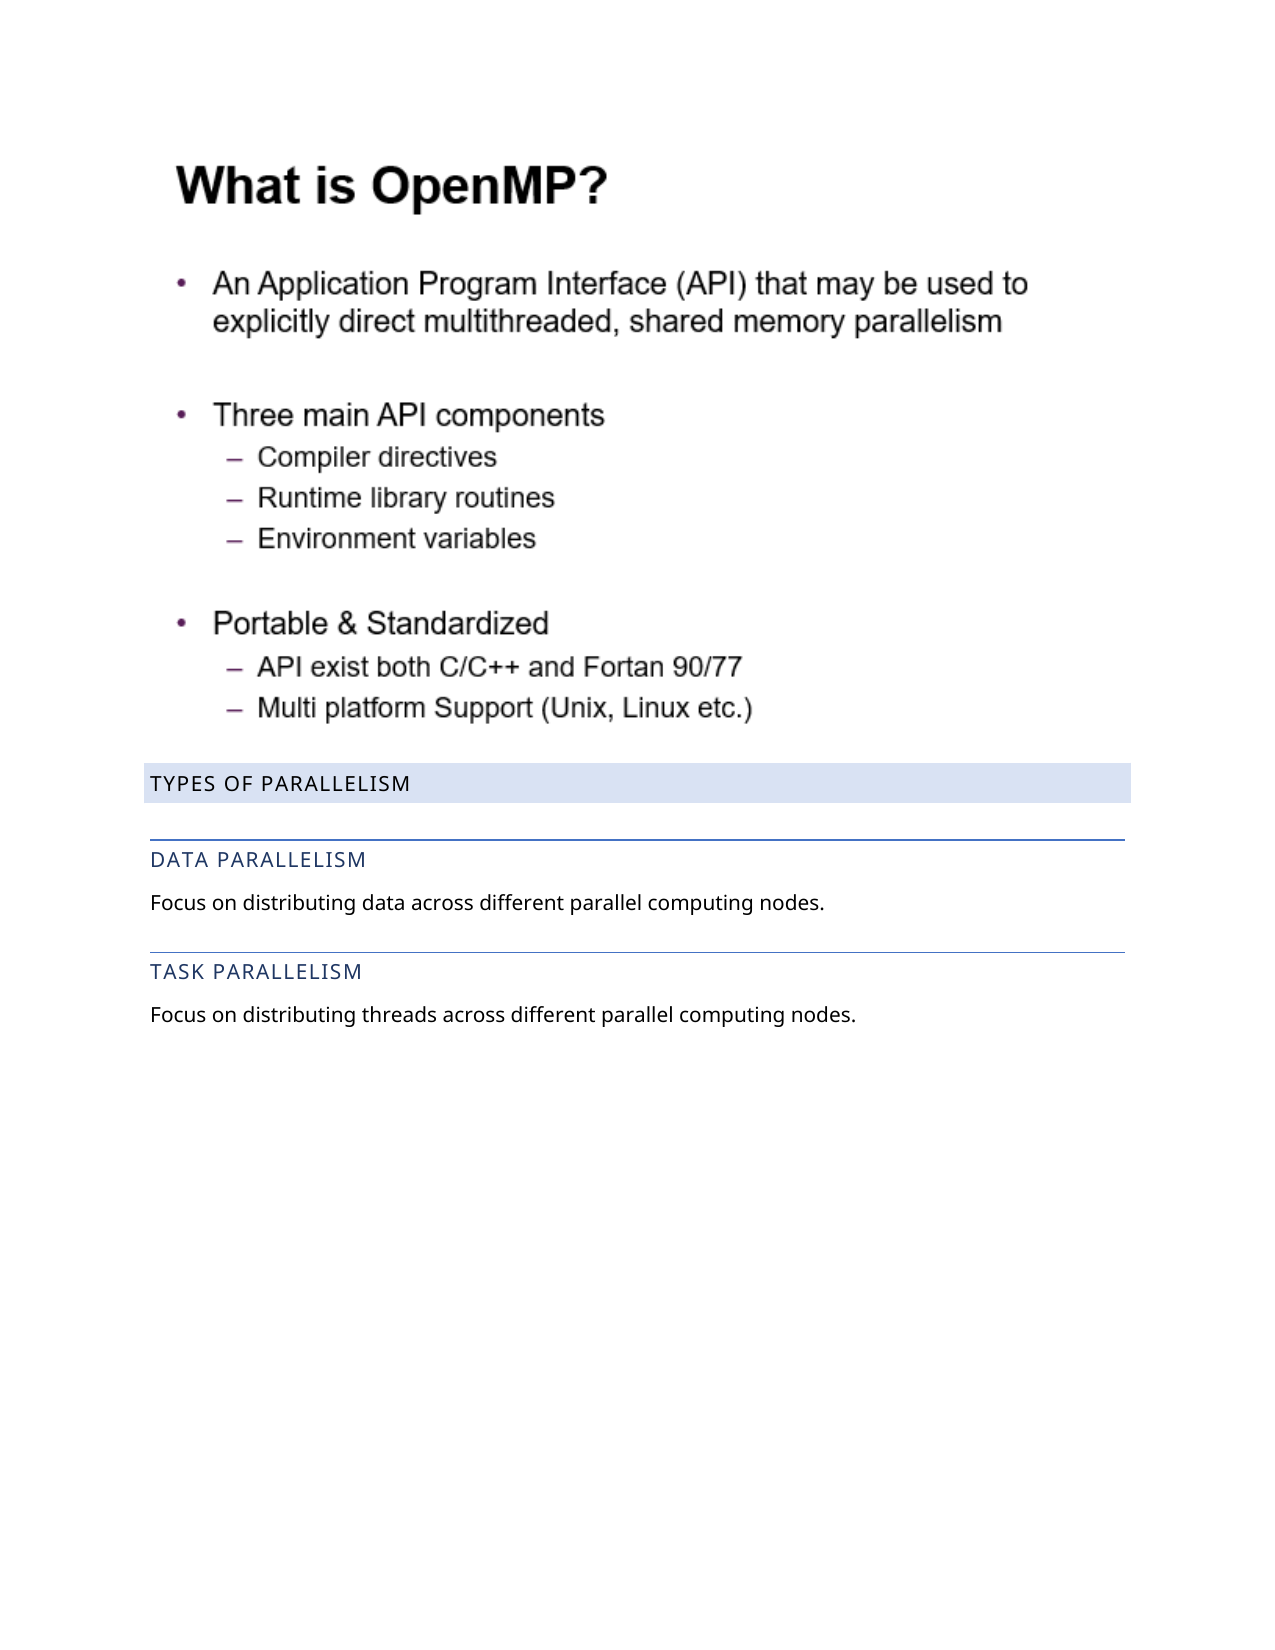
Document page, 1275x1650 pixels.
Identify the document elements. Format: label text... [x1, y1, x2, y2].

subtitle Types of Parallelism [150, 769, 1125, 797]
picture [150, 150, 1040, 738]
subtitle Task Parallelism [150, 953, 1125, 986]
text Focus on distributing threads across different parallel computing nodes. [150, 1000, 1125, 1029]
subtitle Data Parallelism [150, 841, 1125, 873]
text Focus on distributing data across different parallel computing nodes. [150, 888, 1125, 916]
